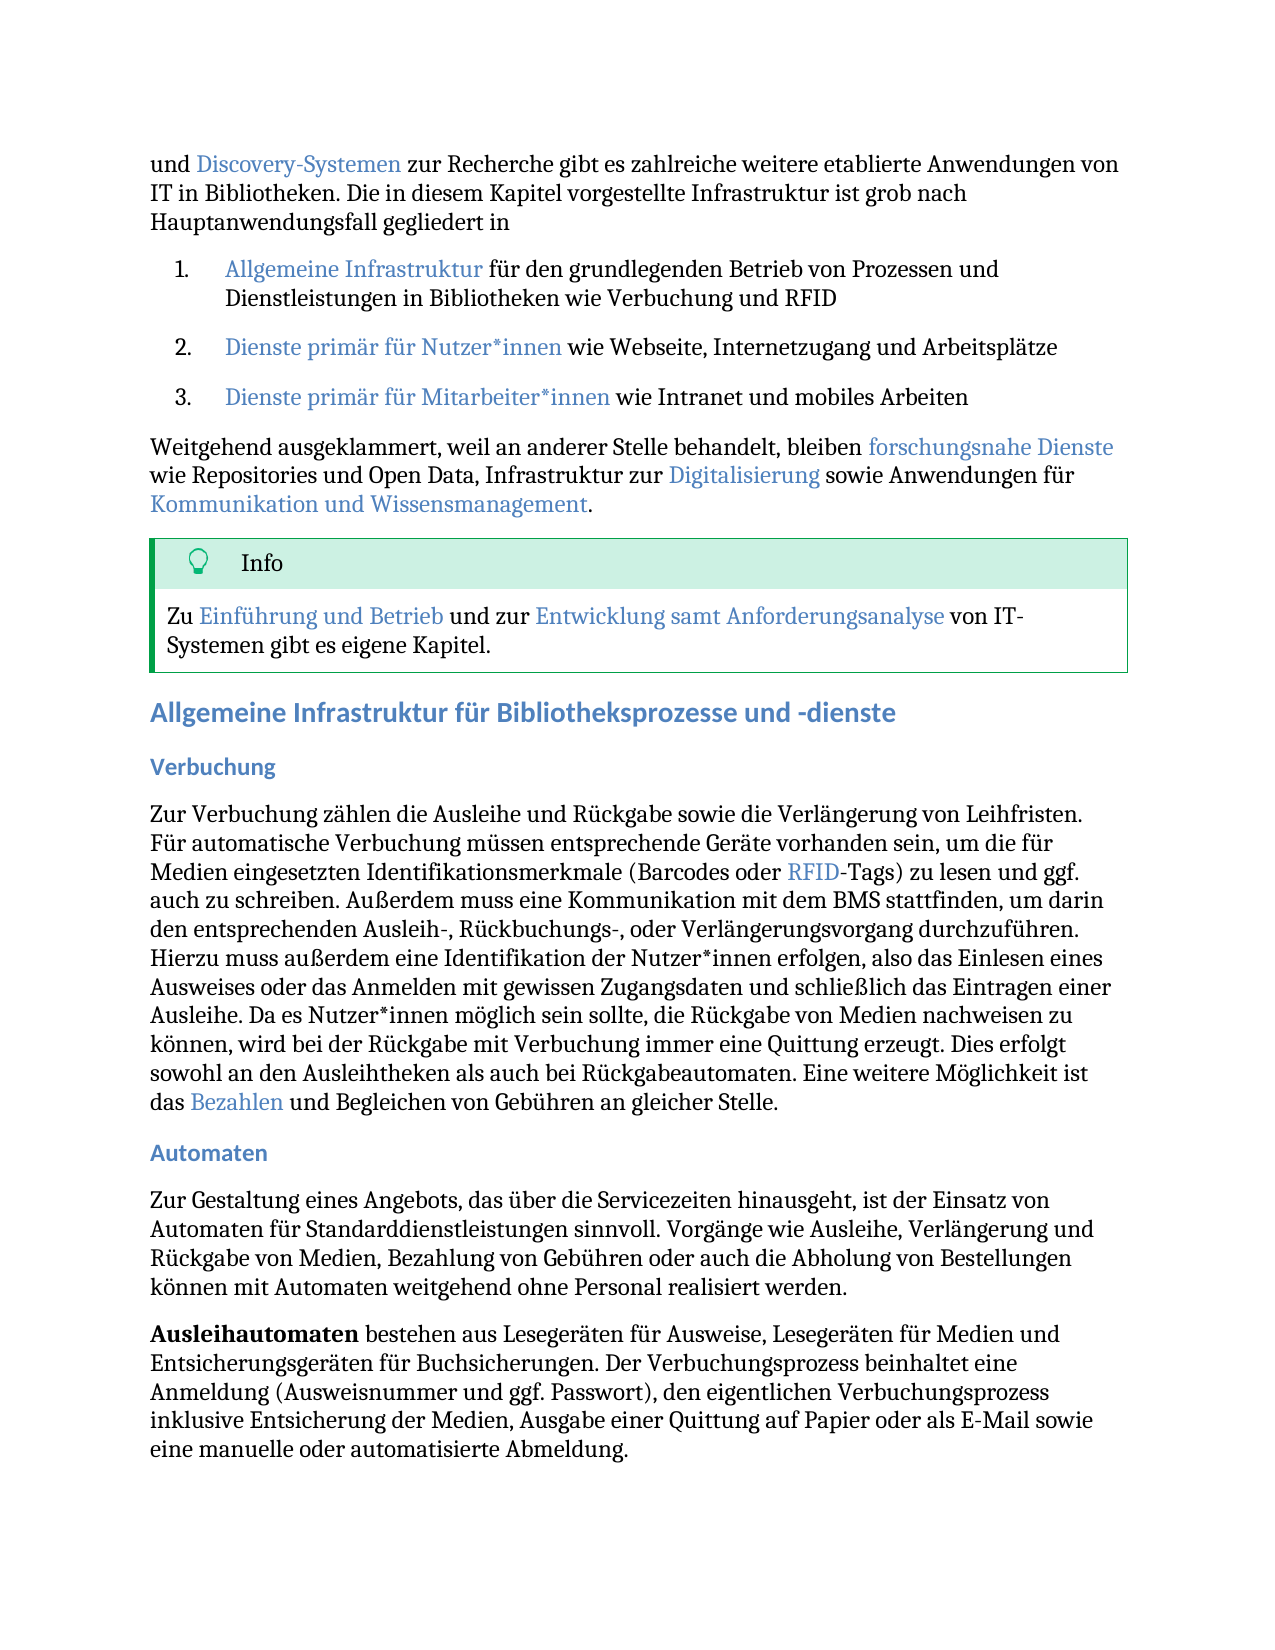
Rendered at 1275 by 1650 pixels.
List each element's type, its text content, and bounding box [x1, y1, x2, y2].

subtitle Verbuchung [150, 751, 1125, 781]
text Weitgehend ausgeklammert, weil an anderer Stelle behandelt, bleiben forschungsnahe Dienste wie Repositories und Open Data, Infrastruktur zur Digitalisierung sowie Anwendungen für Kommunikation und Wissensmanagement. [150, 432, 1125, 519]
table_cell Zu Einführung und Betrieb und zur Entwicklung samt Anforderungsanalyse von IT-Systemen gibt es eigene Kapitel. [155, 589, 1127, 672]
text Zur Verbuchung zählen die Ausleihe und Rückgabe sowie die Verlängerung von Leihfristen. Für automatische Verbuchung müssen entsprechende Geräte vorhanden sein, um die für Medien eingesetzten Identifikationsmerkmale (Barcodes oder RFID-Tags) zu lesen und ggf. auch zu schreiben. Außerdem muss eine Kommunikation mit dem BMS stattfinden, um darin den entsprechenden Ausleih-, Rückbuchungs-, oder Verlängerungsvorgang durchzuführen. Hierzu muss außerdem eine Identifikation der Nutzer*innen erfolgen, also das Einlesen eines Ausweises oder das Anmelden mit gewissen Zugangsdaten und schließlich das Eintragen einer Ausleihe. Da es Nutzer*innen möglich sein sollte, die Rückgabe von Medien nachweisen zu können, wird bei der Rückgabe mit Verbuchung immer eine Quittung erzeugt. Dies erfolgt sowohl an den Ausleihtheken als auch bei Rückgabeautomaten. Eine weitere Möglichkeit ist das Bezahlen und Begleichen von Gebühren an gleicher Stelle. [150, 800, 1125, 1116]
table_header Info [155, 539, 1127, 589]
text Zur Gestaltung eines Angebots, das über die Servicezeiten hinausgeht, ist der Einsatz von Automaten für Standarddienstleistungen sinnvoll. Vorgänge wie Ausleihe, Verlängerung und Rückgabe von Medien, Bezahlung von Gebühren oder auch die Abholung von Bestellungen können mit Automaten weitgehend ohne Personal realisiert werden. [150, 1186, 1125, 1301]
subtitle Allgemeine Infrastruktur für Bibliotheksprozesse und -dienste [150, 694, 1125, 730]
text Ausleihautomaten bestehen aus Lesegeräten für Ausweise, Lesegeräten für Medien und Entsicherungsgeräten für Buchsicherungen. Der Verbuchungsprozess beinhaltet eine Anmeldung (Ausweisnummer und ggf. Passwort), den eigentlichen Verbuchungsprozess inklusive Entsicherung der Medien, Ausgabe einer Quittung auf Papier oder als E-Mail sowie eine manuelle oder automatisierte Abmeldung. [150, 1320, 1125, 1464]
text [150, 150, 1125, 236]
picture [186, 548, 211, 574]
list Allgemeine Infrastruktur für den grundlegenden Betrieb von Prozessen und Dienstleistungen in Bibliotheken wie Verbuchung und RFID [175, 255, 1125, 312]
subtitle Automaten [150, 1137, 1125, 1167]
list Dienste primär für Mitarbeiter*innen wie Intranet und mobiles Arbeiten [175, 383, 1125, 412]
list Dienste primär für Nutzer*innen wie Webseite, Internetzugang und Arbeitsplätze [175, 333, 1125, 362]
